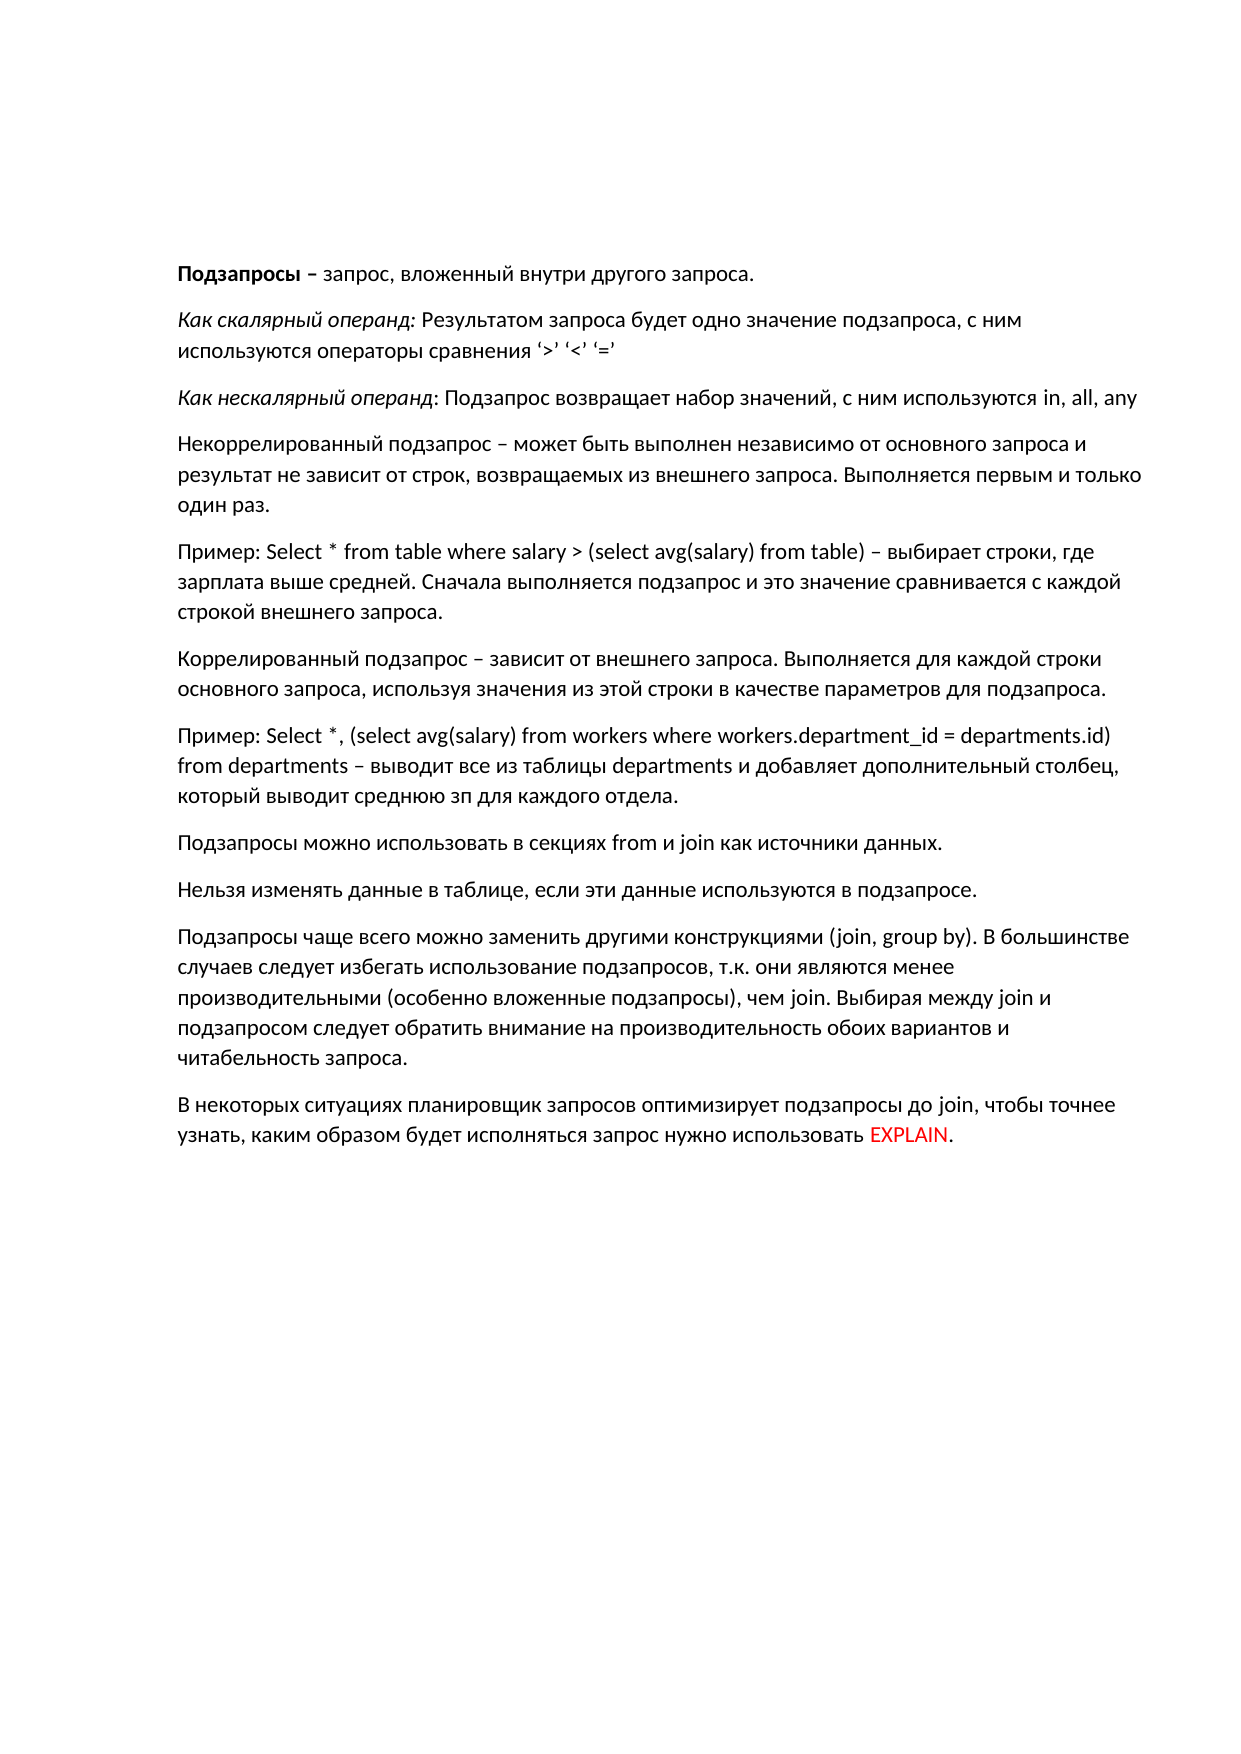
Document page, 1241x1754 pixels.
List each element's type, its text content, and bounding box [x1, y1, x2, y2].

text Пример: Select *, (select avg(salary) from workers where workers.department_id = departments.id) from departments – выводит все из таблицы departments и добавляет дополнительный столбец, который выводит среднюю зп для каждого отдела. [177, 721, 1152, 810]
text Подзапросы – запрос, вложенный внутри другого запроса. [177, 259, 1152, 287]
text Как скалярный операнд: Результатом запроса будет одно значение подзапроса, с ним используются операторы сравнения ‘>’ ‘<’ ‘=’ [177, 306, 1152, 364]
text Подзапросы можно использовать в секциях from и join как источники данных. [177, 828, 1152, 857]
text Коррелированный подзапрос – зависит от внешнего запроса. Выполняется для каждой строки основного запроса, используя значения из этой строки в качестве параметров для подзапроса. [177, 644, 1152, 702]
text Пример: Select * from table where salary > (select avg(salary) from table) – выбирает строки, где зарплата выше средней. Сначала выполняется подзапрос и это значение сравнивается с каждой строкой внешнего запроса. [177, 537, 1152, 625]
text Нельзя изменять данные в таблице, если эти данные используются в подзапросе. [177, 875, 1152, 903]
text Некоррелированный подзапрос – может быть выполнен независимо от основного запроса и результат не зависит от строк, возвращаемых из внешнего запроса. Выполняется первым и только один раз. [177, 429, 1152, 518]
text В некоторых ситуациях планировщик запросов оптимизирует подзапросы до join, чтобы точнее узнать, каким образом будет исполняться запрос нужно использовать EXPLAIN. [177, 1090, 1152, 1148]
text Подзапросы чаще всего можно заменить другими конструкциями (join, group by). В большинстве случаев следует избегать использование подзапросов, т.к. они являются менее производительными (особенно вложенные подзапросы), чем join. Выбирая между join и подзапросом следует обратить внимание на производительность обоих вариантов и читабельность запроса. [177, 922, 1152, 1071]
text Как нескалярный операнд: Подзапрос возвращает набор значений, с ним используются in, all, any [177, 383, 1152, 411]
